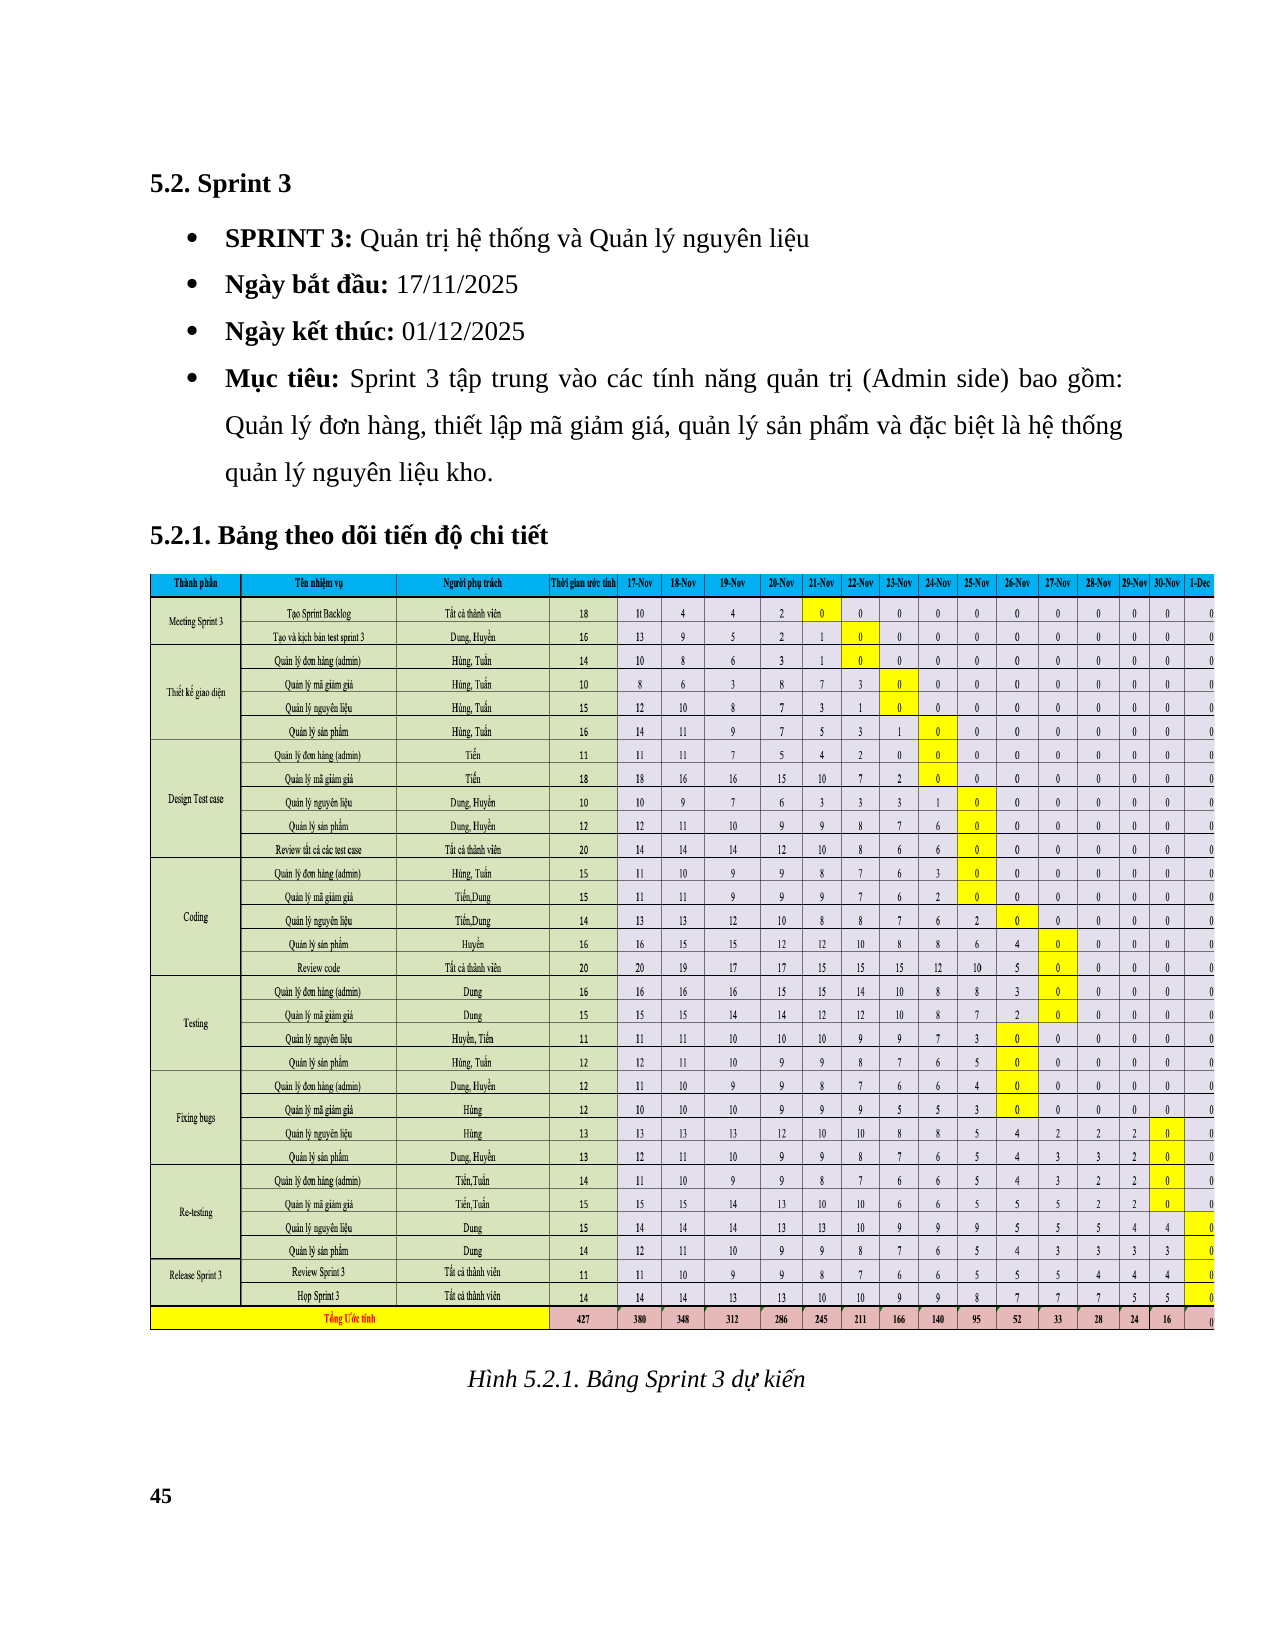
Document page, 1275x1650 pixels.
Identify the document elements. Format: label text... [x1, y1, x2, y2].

list Ngày bắt đầu: 17/11/2025 [187, 268, 1125, 300]
picture [150, 597, 1215, 1330]
list Mục tiêu: Sprint 3 tập trung vào các tính năng quản trị (Admin side) bao gồm: Quản lý đơn hàng, thiết lập mã giảm giá, quản lý sản phẩm và đặc biệt là hệ thống quản lý nguyên liệu kho. [187, 362, 1125, 487]
subtitle 5.2.1. Bảng theo dõi tiến độ chi tiết [150, 519, 1125, 550]
text Hình 5.2.1. Bảng Sprint 3 dự kiến [150, 1364, 1125, 1392]
list SPRINT 3: Quản trị hệ thống và Quản lý nguyên liệu [187, 222, 1125, 253]
list Ngày kết thúc: 01/12/2025 [187, 315, 1125, 347]
subtitle 5.2. Sprint 3 [150, 167, 1125, 198]
